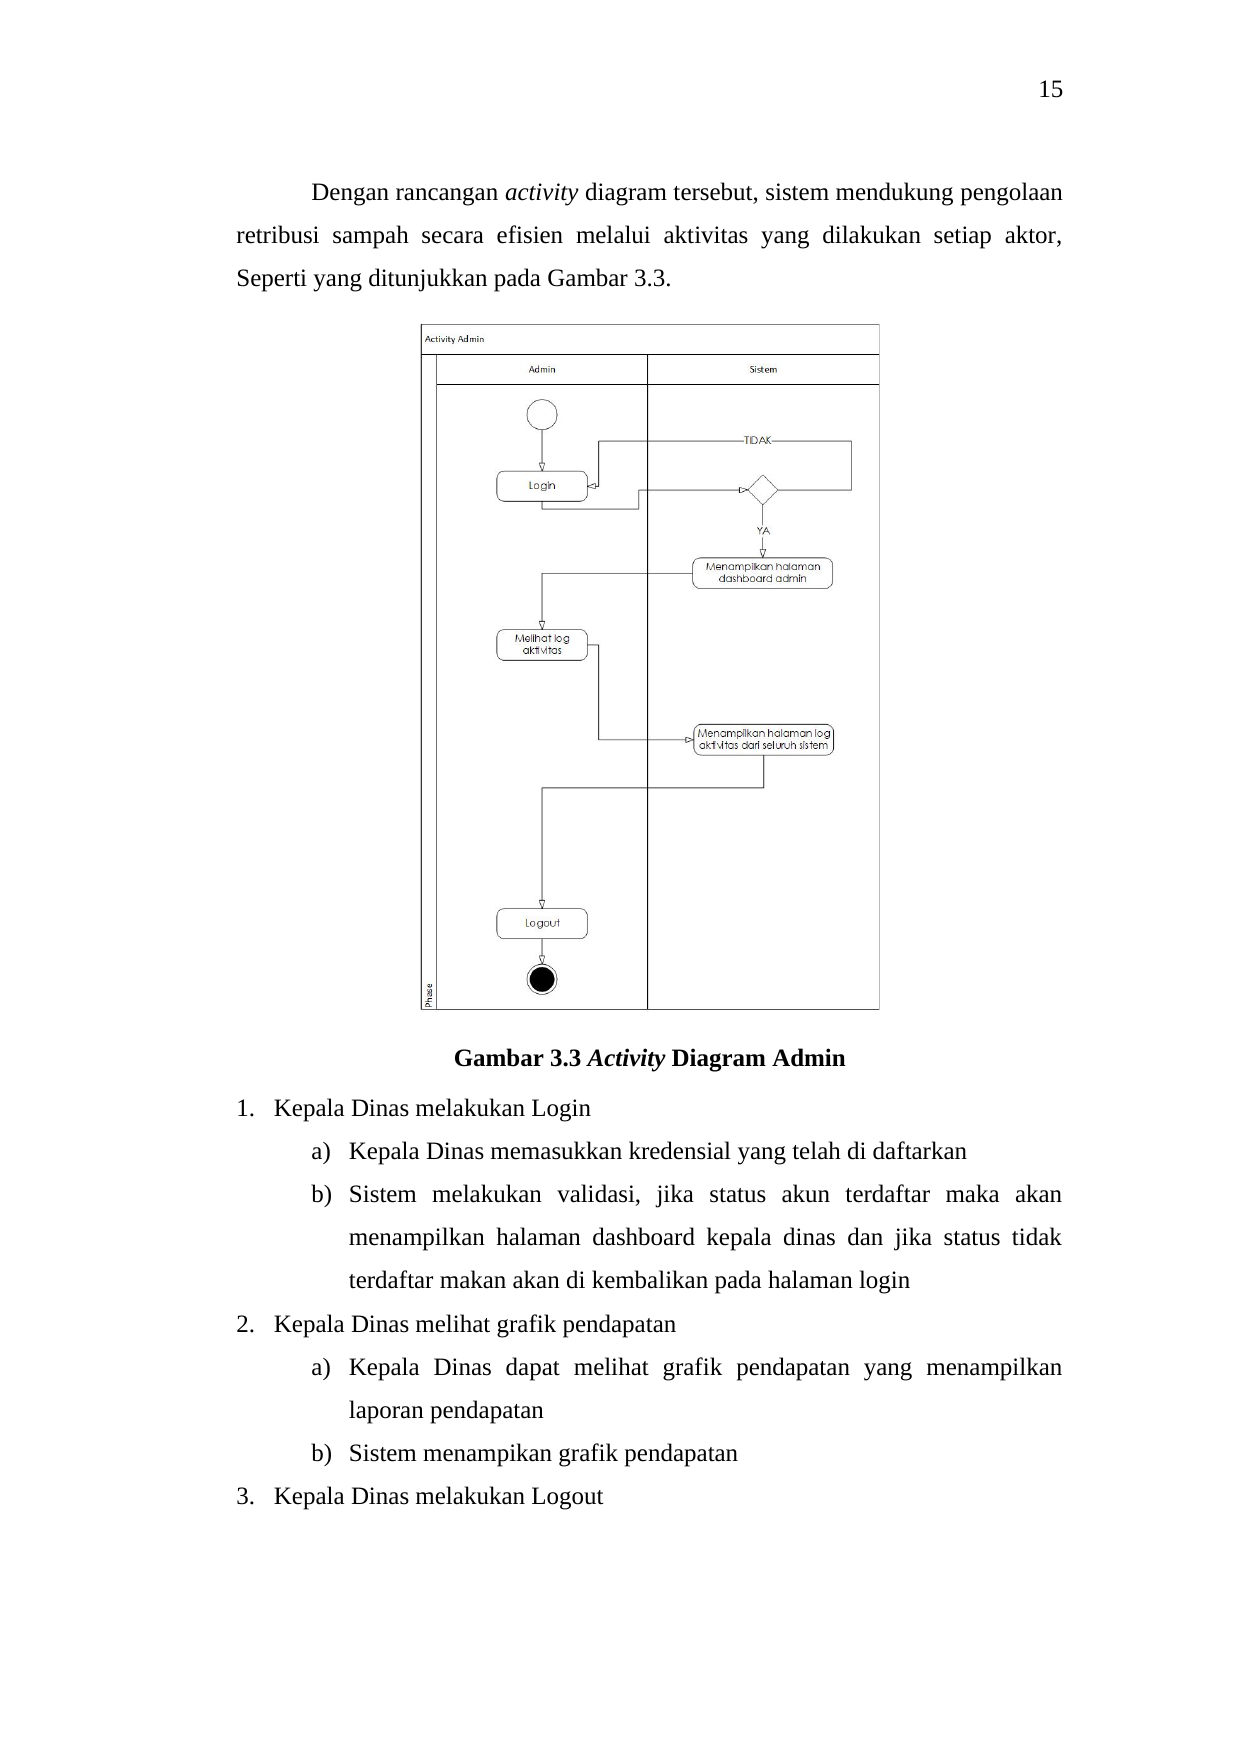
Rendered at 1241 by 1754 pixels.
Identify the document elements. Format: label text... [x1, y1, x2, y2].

list Sistem melakukan validasi, jika status akun terdaftar maka akan menampilkan halaman dashboard kepala dinas dan jika status tidak terdaftar makan akan di kembalikan pada halaman login [311, 1179, 1063, 1294]
list Sistem menampikan grafik pendapatan [311, 1438, 1063, 1467]
list Kepala Dinas dapat melihat grafik pendapatan yang menampilkan laporan pendapatan [311, 1352, 1063, 1424]
list Dengan rancangan activity diagram tersebut, sistem mendukung pengolaan retribusi sampah secara efisien melalui aktivitas yang dilakukan setiap aktor, Seperti yang ditunjukkan pada Gambar 3.3. [236, 177, 1063, 292]
list Kepala Dinas melakukan Logout [236, 1481, 1063, 1510]
list Kepala Dinas memasukkan kredensial yang telah di daftarkan [311, 1136, 1063, 1165]
text Gambar 3.3 Activity Diagram Admin [236, 1043, 1063, 1072]
picture [419, 323, 880, 1013]
list Kepala Dinas melakukan Login [236, 1093, 1063, 1122]
list Kepala Dinas melihat grafik pendapatan [236, 1309, 1063, 1337]
